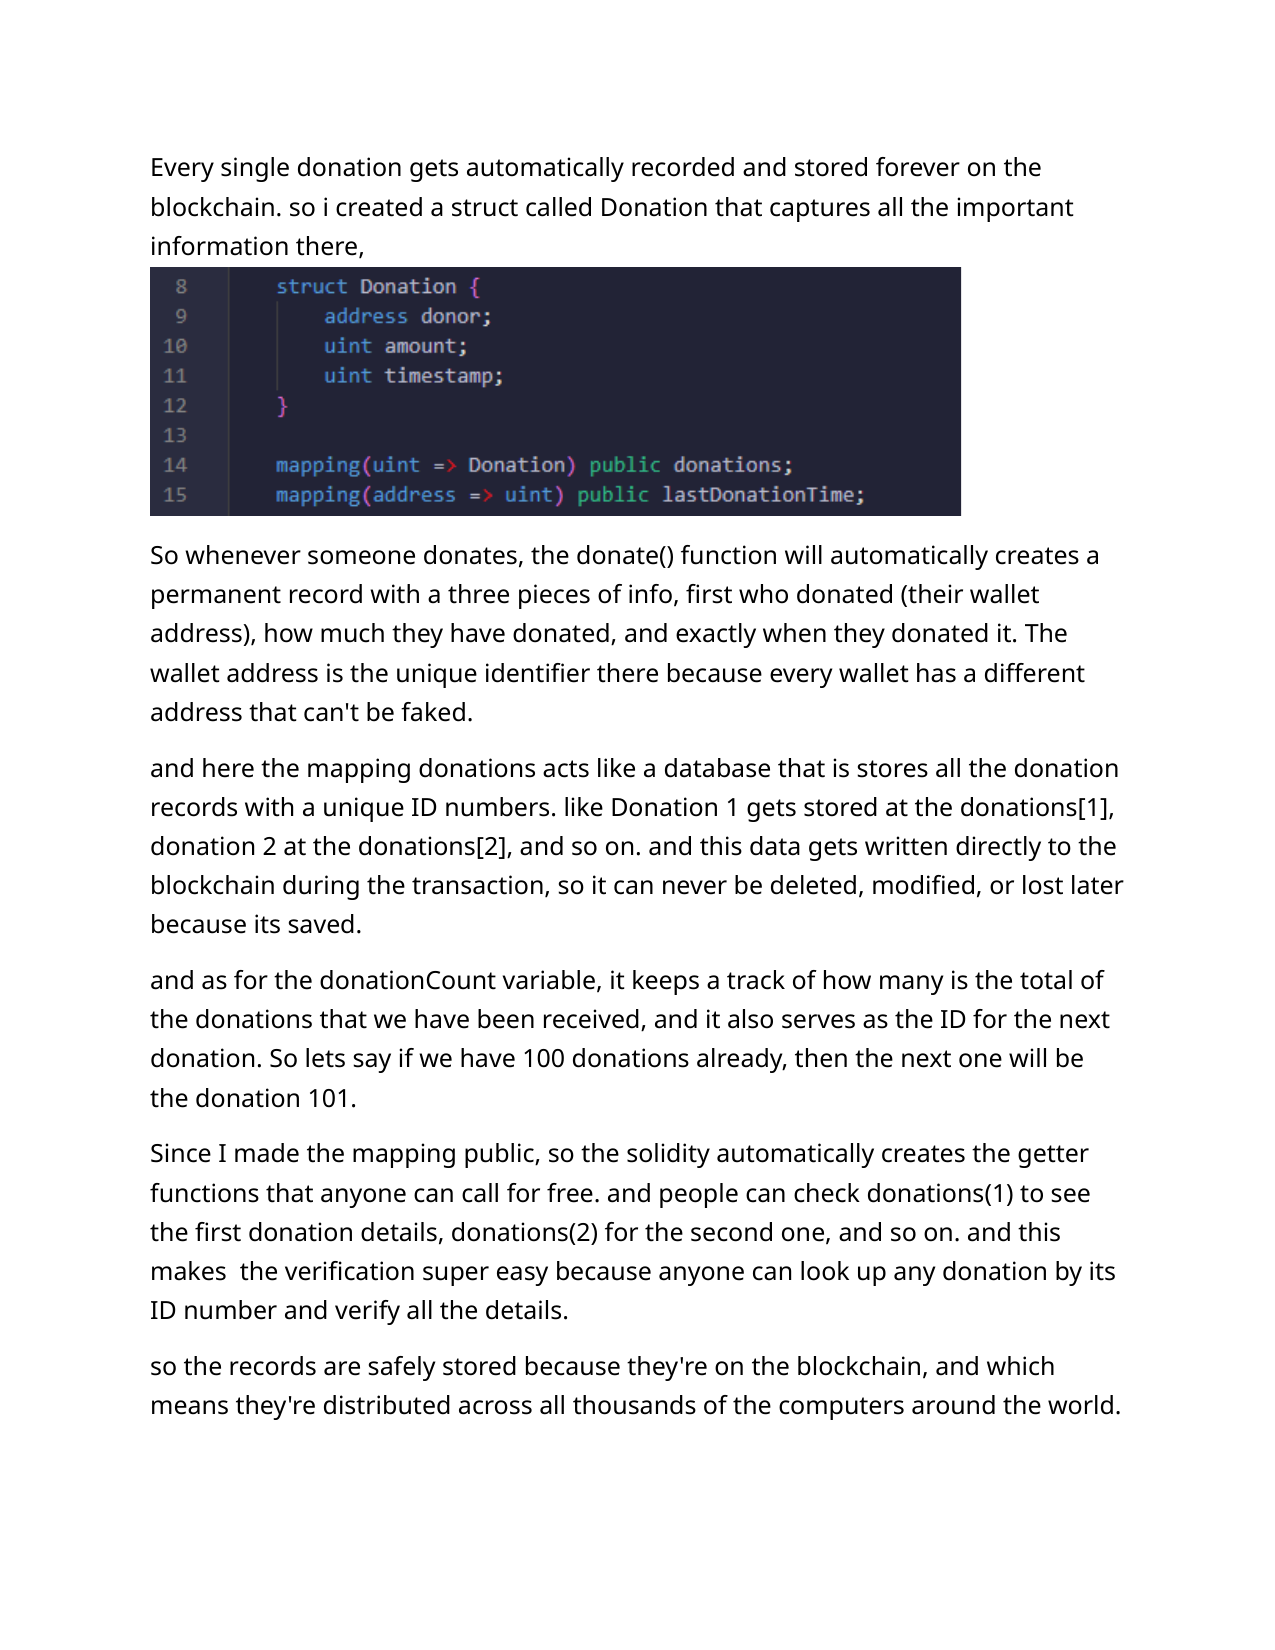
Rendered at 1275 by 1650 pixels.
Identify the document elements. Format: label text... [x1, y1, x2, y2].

text and here the mapping donations acts like a database that is stores all the donation records with a unique ID numbers. like Donation 1 gets stored at the donations[1], donation 2 at the donations[2], and so on. and this data gets written directly to the blockchain during the transaction, so it can never be deleted, modified, or lost later because its saved. [150, 750, 1125, 941]
text So whenever someone donates, the donate() function will automatically creates a permanent record with a three pieces of info, first who donated (their wallet address), how much they have donated, and exactly when they donated it. The wallet address is the unique identifier there because every wallet has a different address that can't be faked. [150, 538, 1125, 728]
text and as for the donationCount variable, it keeps a track of how many is the total of the donations that we have been received, and it also serves as the ID for the next donation. So lets say if we have 100 donations already, then the next one will be the donation 101. [150, 963, 1125, 1114]
picture [150, 267, 962, 516]
text Since I made the mapping public, so the solidity automatically creates the getter functions that anyone can call for free. and people can check donations(1) to see the first donation details, donations(2) for the second one, and so on. and this makes the verification super easy because anyone can look up any donation by its ID number and verify all the details. [150, 1136, 1125, 1327]
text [150, 1348, 1125, 1422]
